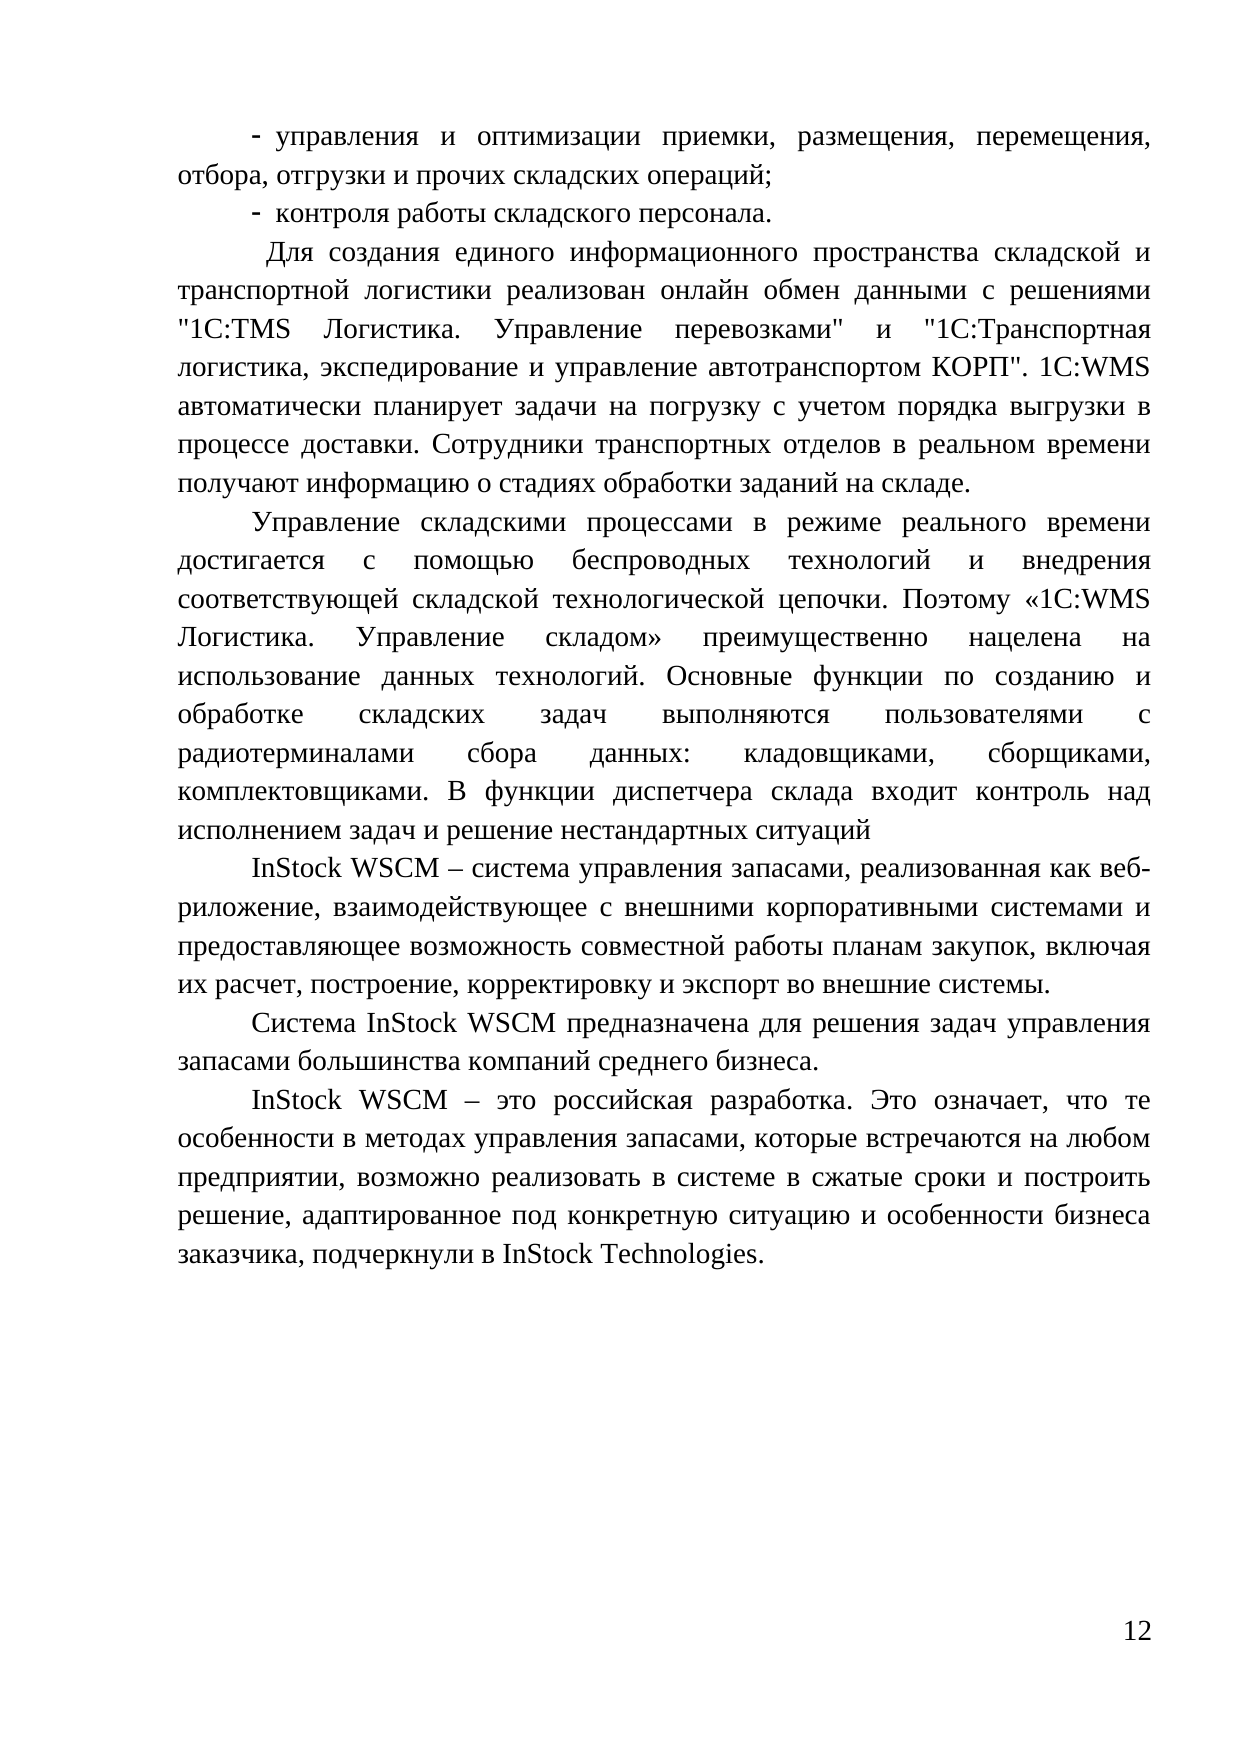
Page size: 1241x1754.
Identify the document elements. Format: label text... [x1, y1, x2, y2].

text Система InStock WSCM предназначена для решения задач управления запасами большинства компаний среднего бизнеса. [177, 1005, 1152, 1077]
text InStock WSCM – система управления запасами, реализованная как веб-риложение, взаимодействующее с внешними корпоративными системами и предоставляющее возможность совместной работы планам закупок, включая их расчет, построение, корректировку и экспорт во внешние системы. [177, 851, 1152, 1000]
list управления и оптимизации приемки, размещения, перемещения, отбора, отгрузки и прочих складских операций; [177, 118, 1152, 190]
text Для создания единого информационного пространства складской и транспортной логистики реализован онлайн обмен данными с решениями "1С:TMS Логистика. Управление перевозками" и "1С:Транспортная логистика, экспедирование и управление автотранспортом КОРП". 1С:WMS автоматически планирует задачи на погрузку с учетом порядка выгрузки в процессе доставки. Сотрудники транспортных отделов в реальном времени получают информацию о стадиях обработки заданий на складе. [177, 234, 1152, 499]
text InStock WSCM – это российская разработка. Это означает, что те особенности в методах управления запасами, которые встречаются на любом предприятии, возможно реализовать в системе в сжатые сроки и построить решение, адаптированное под конкретную ситуацию и особенности бизнеса заказчика, подчеркнули в InStock Technologies. [177, 1082, 1152, 1269]
text Управление складскими процессами в режиме реального времени достигается с помощью беспроводных технологий и внедрения соответствующей складской технологической цепочки. Поэтому «1С:WMS Логистика. Управление складом» преимущественно нацелена на использование данных технологий. Основные функции по созданию и обработке складских задач выполняются пользователями с радиотерминалами сбора данных: кладовщиками, сборщиками, комплектовщиками. В функции диспетчера склада входит контроль над исполнением задач и решение нестандартных ситуаций [177, 504, 1152, 846]
list контроля работы складского персонала. [177, 195, 1152, 229]
